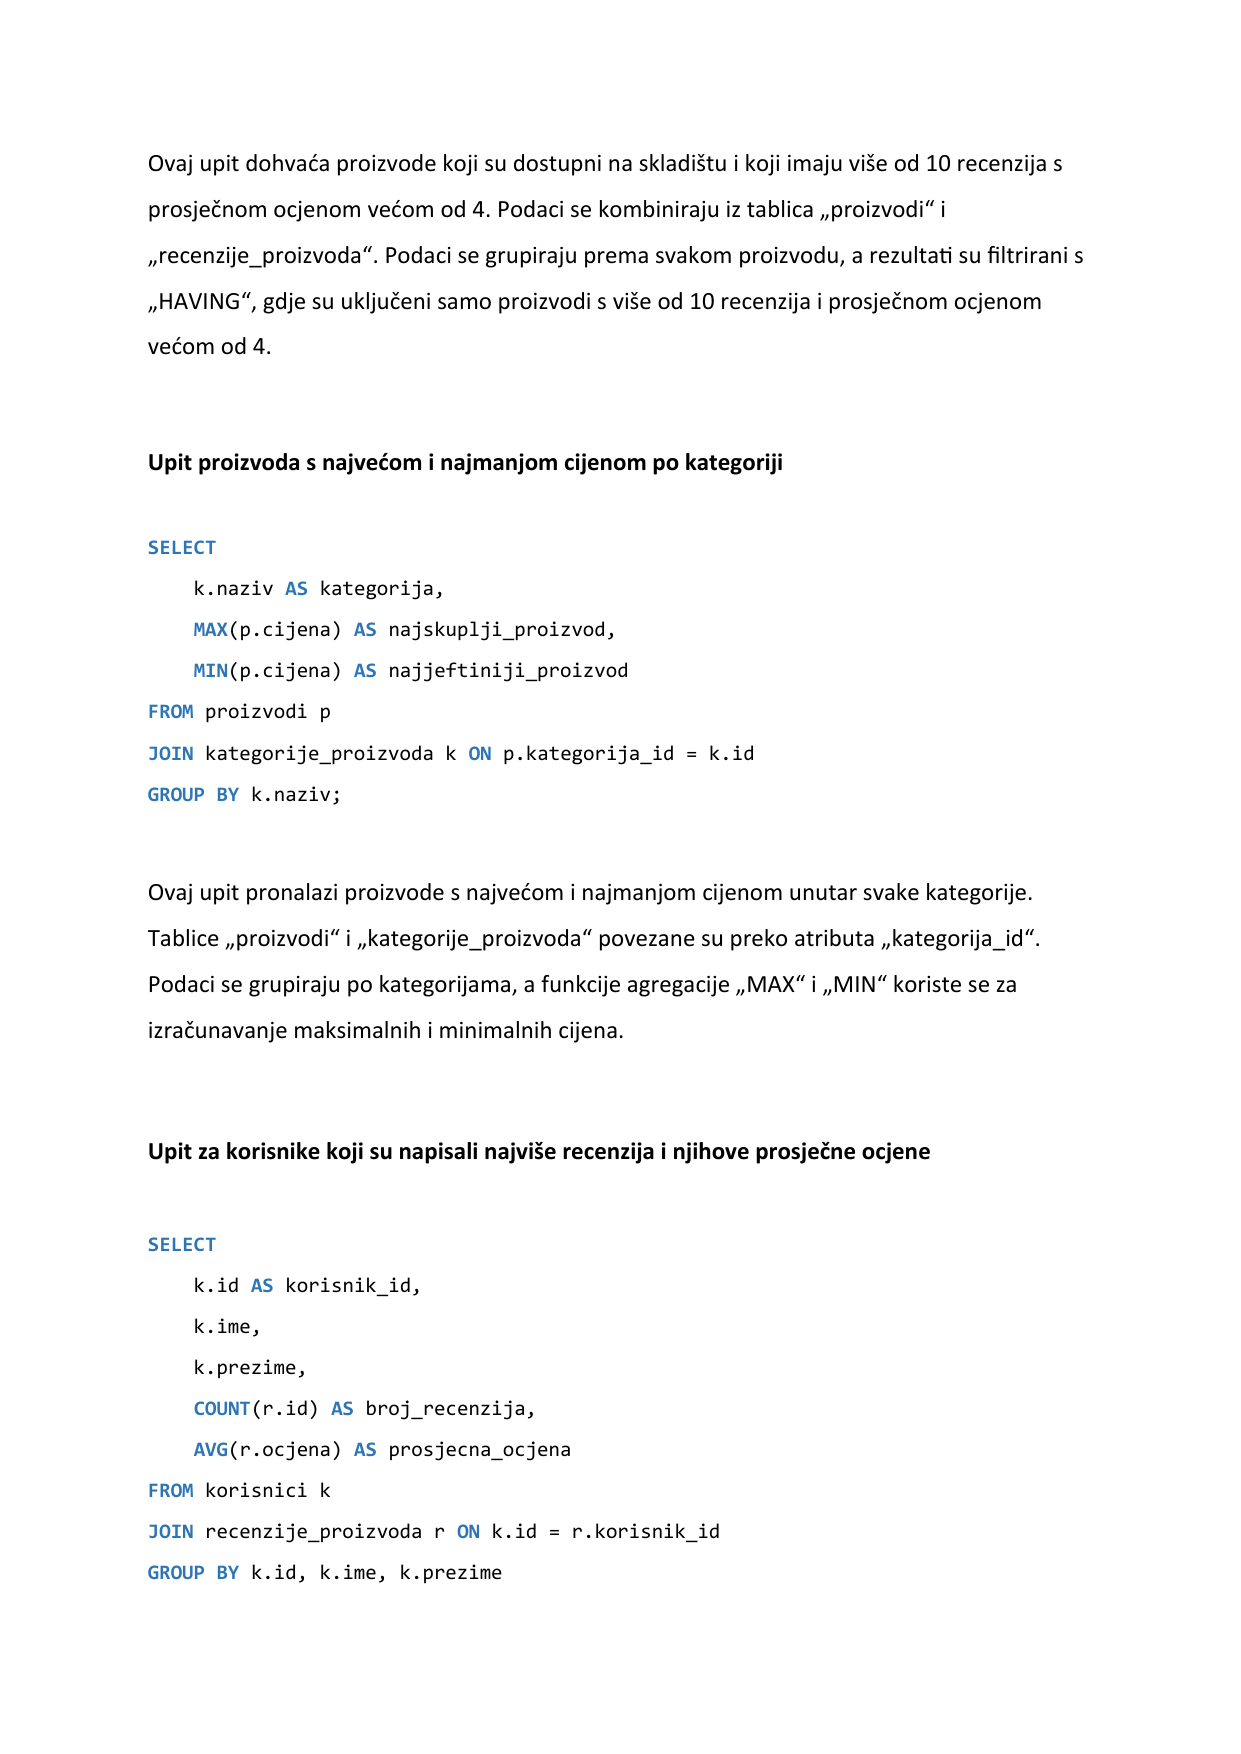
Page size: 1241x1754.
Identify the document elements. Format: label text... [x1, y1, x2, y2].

text AVG(r.ocjena) AS prosjecna_ocjena [148, 1437, 1093, 1462]
text FROM korisnici k [148, 1478, 1093, 1503]
text MAX(p.cijena) AS najskuplji_proizvod, [148, 618, 1093, 642]
text k.id AS korisnik_id, [148, 1273, 1093, 1297]
text k.naziv AS kategorija, [148, 577, 1093, 601]
text MIN(p.cijena) AS najjeftiniji_proizvod [148, 659, 1093, 683]
text COUNT(r.id) AS broj_recenzija, [148, 1396, 1093, 1421]
text JOIN recenzije_proizvoda r ON k.id = r.korisnik_id [148, 1519, 1093, 1544]
text Upit za korisnike koji su napisali najviše recenzija i njihove prosječne ocjene [148, 1136, 1093, 1166]
text SELECT [148, 1232, 1093, 1256]
text Upit proizvoda s najvećom i najmanjom cijenom po kategoriji [148, 446, 1093, 477]
text FROM proizvodi p [148, 700, 1093, 724]
text Ovaj upit dohvaća proizvode koji su dostupni na skladištu i koji imaju više od 10 recenzija s prosječnom ocjenom većom od 4. Podaci se kombiniraju iz tablica „proizvodi“ i „recenzije_proizvoda“. Podaci se grupiraju prema svakom proizvodu, a rezultati su filtrirani s „HAVING“, gdje su uključeni samo proizvodi s više od 10 recenzija i prosječnom ocjenom većom od 4. [148, 148, 1093, 361]
text Ovaj upit pronalazi proizvode s najvećom i najmanjom cijenom unutar svake kategorije. Tablice „proizvodi“ i „kategorije_proizvoda“ povezane su preko atributa „kategorija_id“. Podaci se grupiraju po kategorijama, a funkcije agregacije „MAX“ i „MIN“ koriste se za izračunavanje maksimalnih i minimalnih cijena. [148, 877, 1093, 1044]
text k.ime, [148, 1314, 1093, 1338]
text JOIN kategorije_proizvoda k ON p.kategorija_id = k.id [148, 741, 1093, 765]
text SELECT [148, 536, 1093, 560]
text GROUP BY k.naziv; [148, 782, 1093, 806]
text GROUP BY k.id, k.ime, k.prezime [148, 1560, 1093, 1585]
text k.prezime, [148, 1355, 1093, 1379]
